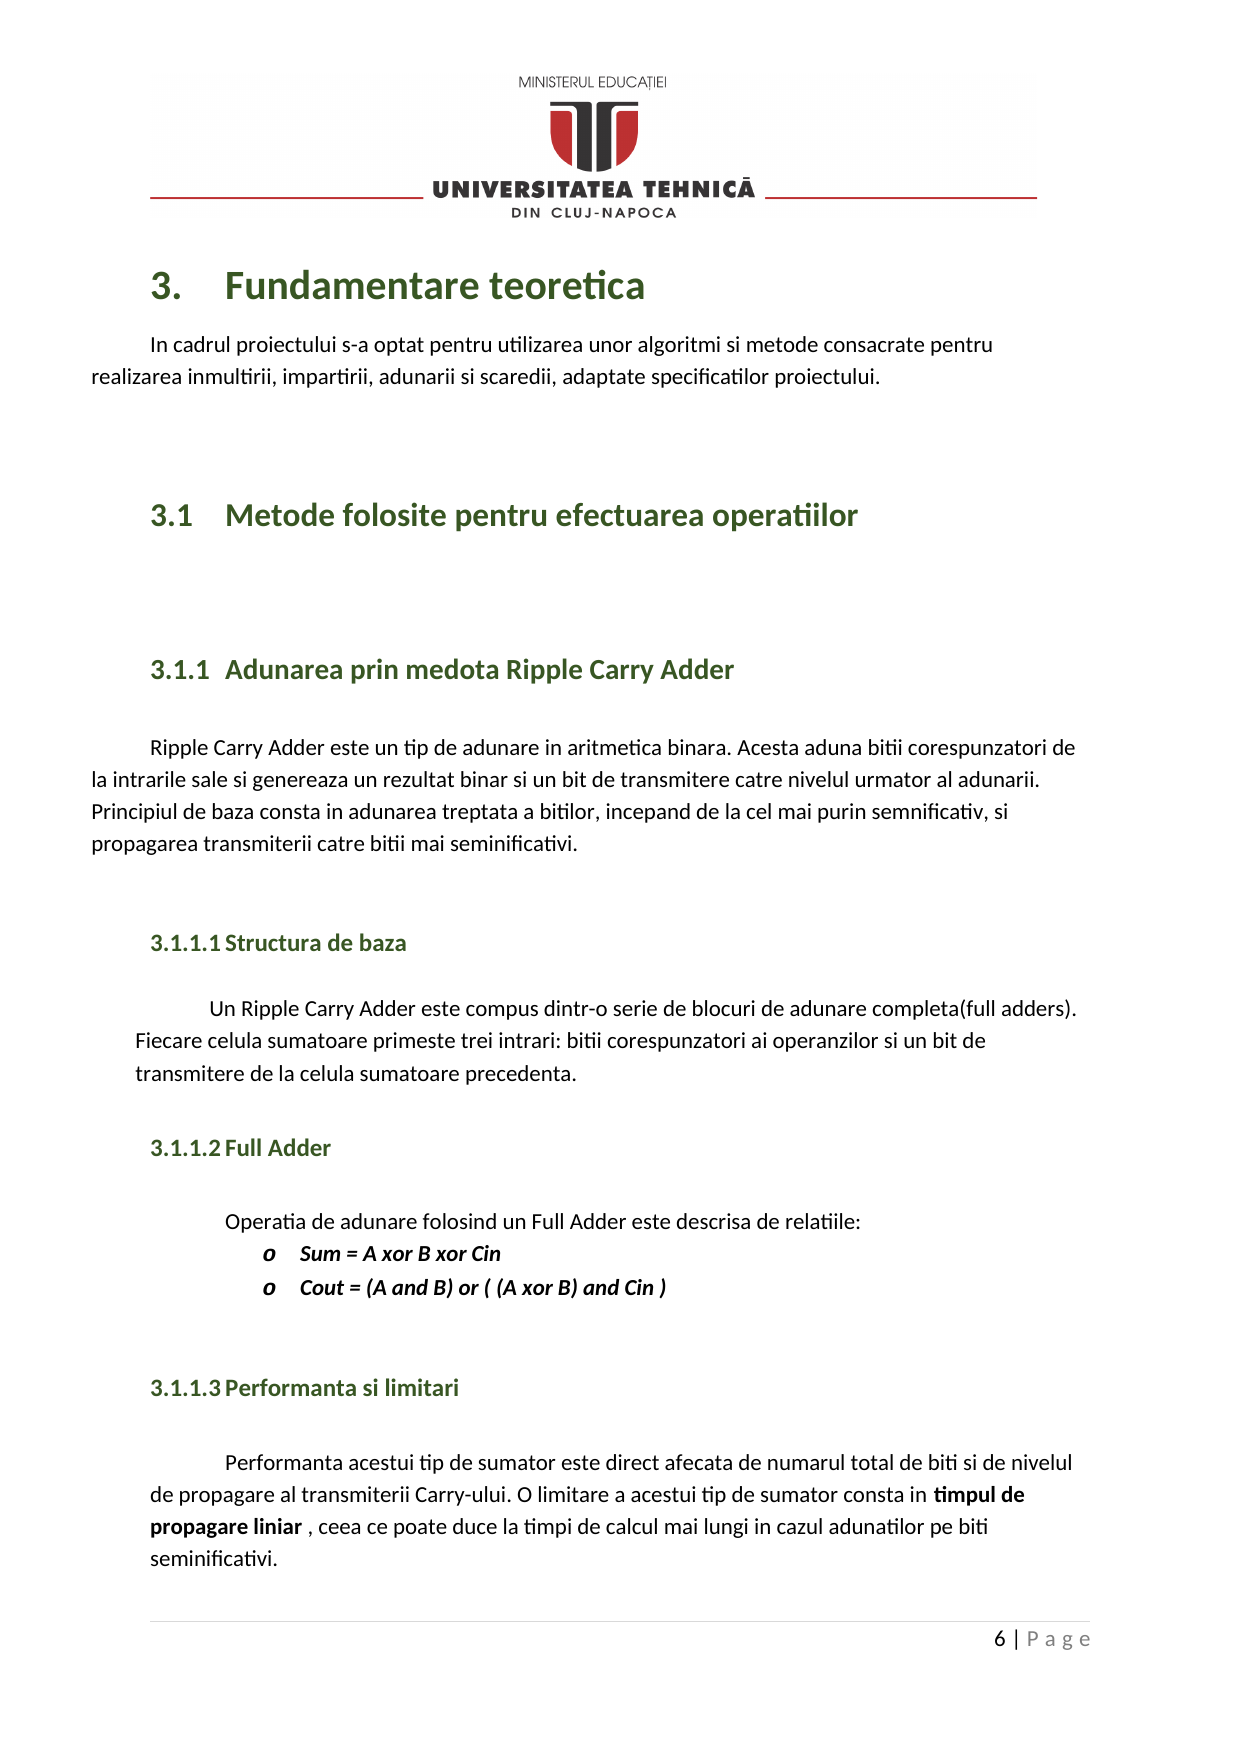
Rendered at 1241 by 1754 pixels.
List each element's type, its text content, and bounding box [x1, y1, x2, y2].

text Performanta acestui tip de sumator este direct afecata de numarul total de biti si de nivelul de propagare al transmiterii Carry-ului. O limitare a acestui tip de sumator consta in timpul de propagare liniar , ceea ce poate duce la timpi de calcul mai lungi in cazul adunatilor pe biti seminificativi. [150, 1448, 1090, 1572]
list Sum = A xor B xor Cin [262, 1239, 1090, 1269]
text Ripple Carry Adder este un tip de adunare in aritmetica binara. Acesta aduna bitii corespunzatori de la intrarile sale si genereaza un rezultat binar si un bit de transmitere catre nivelul urmator al adunarii. Principiul de baza consta in adunarea treptata a bitilor, incepand de la cel mai purin semnificativ, si propagarea transmiterii catre bitii mai seminificativi. [91, 733, 1090, 857]
subtitle Fundamentare teoretica [91, 259, 1090, 310]
picture [150, 73, 1038, 218]
subtitle Un Ripple Carry Adder este compus dintr-o serie de blocuri de adunare completa(full adders). Fiecare celula sumatoare primeste trei intrari: bitii corespunzatori ai operanzilor si un bit de transmitere de la celula sumatoare precedenta. [135, 994, 1090, 1087]
list Cout = (A and B) or ( (A xor B) and Cin ) [262, 1273, 1090, 1302]
subtitle Structura de baza [150, 927, 1090, 958]
subtitle Metode folosite pentru efectuarea operatiilor [91, 494, 1090, 535]
text Operatia de adunare folosind un Full Adder este descrisa de relatiile: [225, 1207, 1090, 1235]
subtitle Adunarea prin medota Ripple Carry Adder [91, 651, 1090, 687]
text In cadrul proiectului s-a optat pentru utilizarea unor algoritmi si metode consacrate pentru realizarea inmultirii, impartirii, adunarii si scaredii, adaptate specificatilor proiectului. [91, 330, 1090, 390]
subtitle Full Adder [150, 1132, 1090, 1162]
subtitle Performanta si limitari [150, 1372, 1090, 1403]
